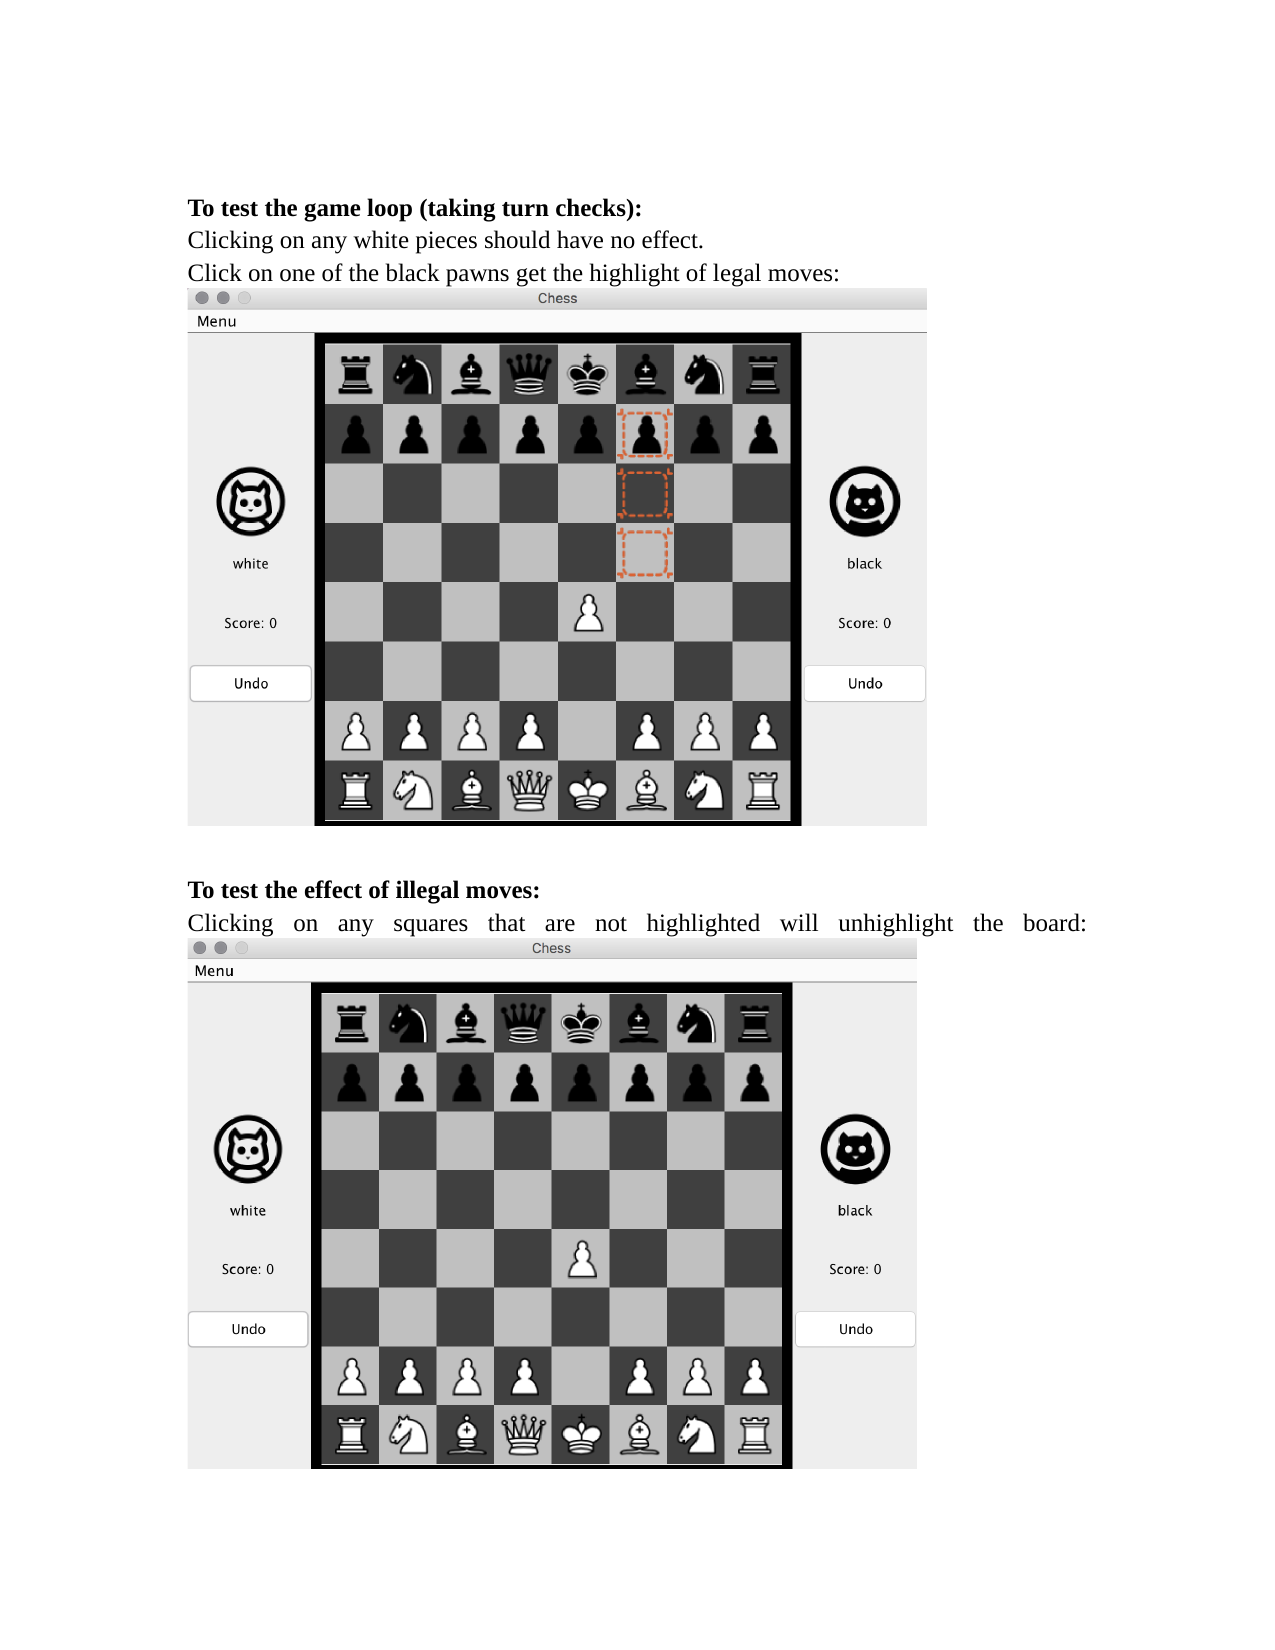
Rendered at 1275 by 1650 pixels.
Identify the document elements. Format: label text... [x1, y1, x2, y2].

picture [187, 938, 917, 1469]
text To test the effect of illegal moves: [187, 874, 1087, 906]
picture [187, 288, 927, 826]
text Click on one of the black pawns get the highlight of legal moves: [187, 256, 1087, 289]
text Clicking on any white pieces should have no effect. [187, 224, 1087, 256]
text To test the game loop (taking turn checks): [187, 191, 1087, 224]
